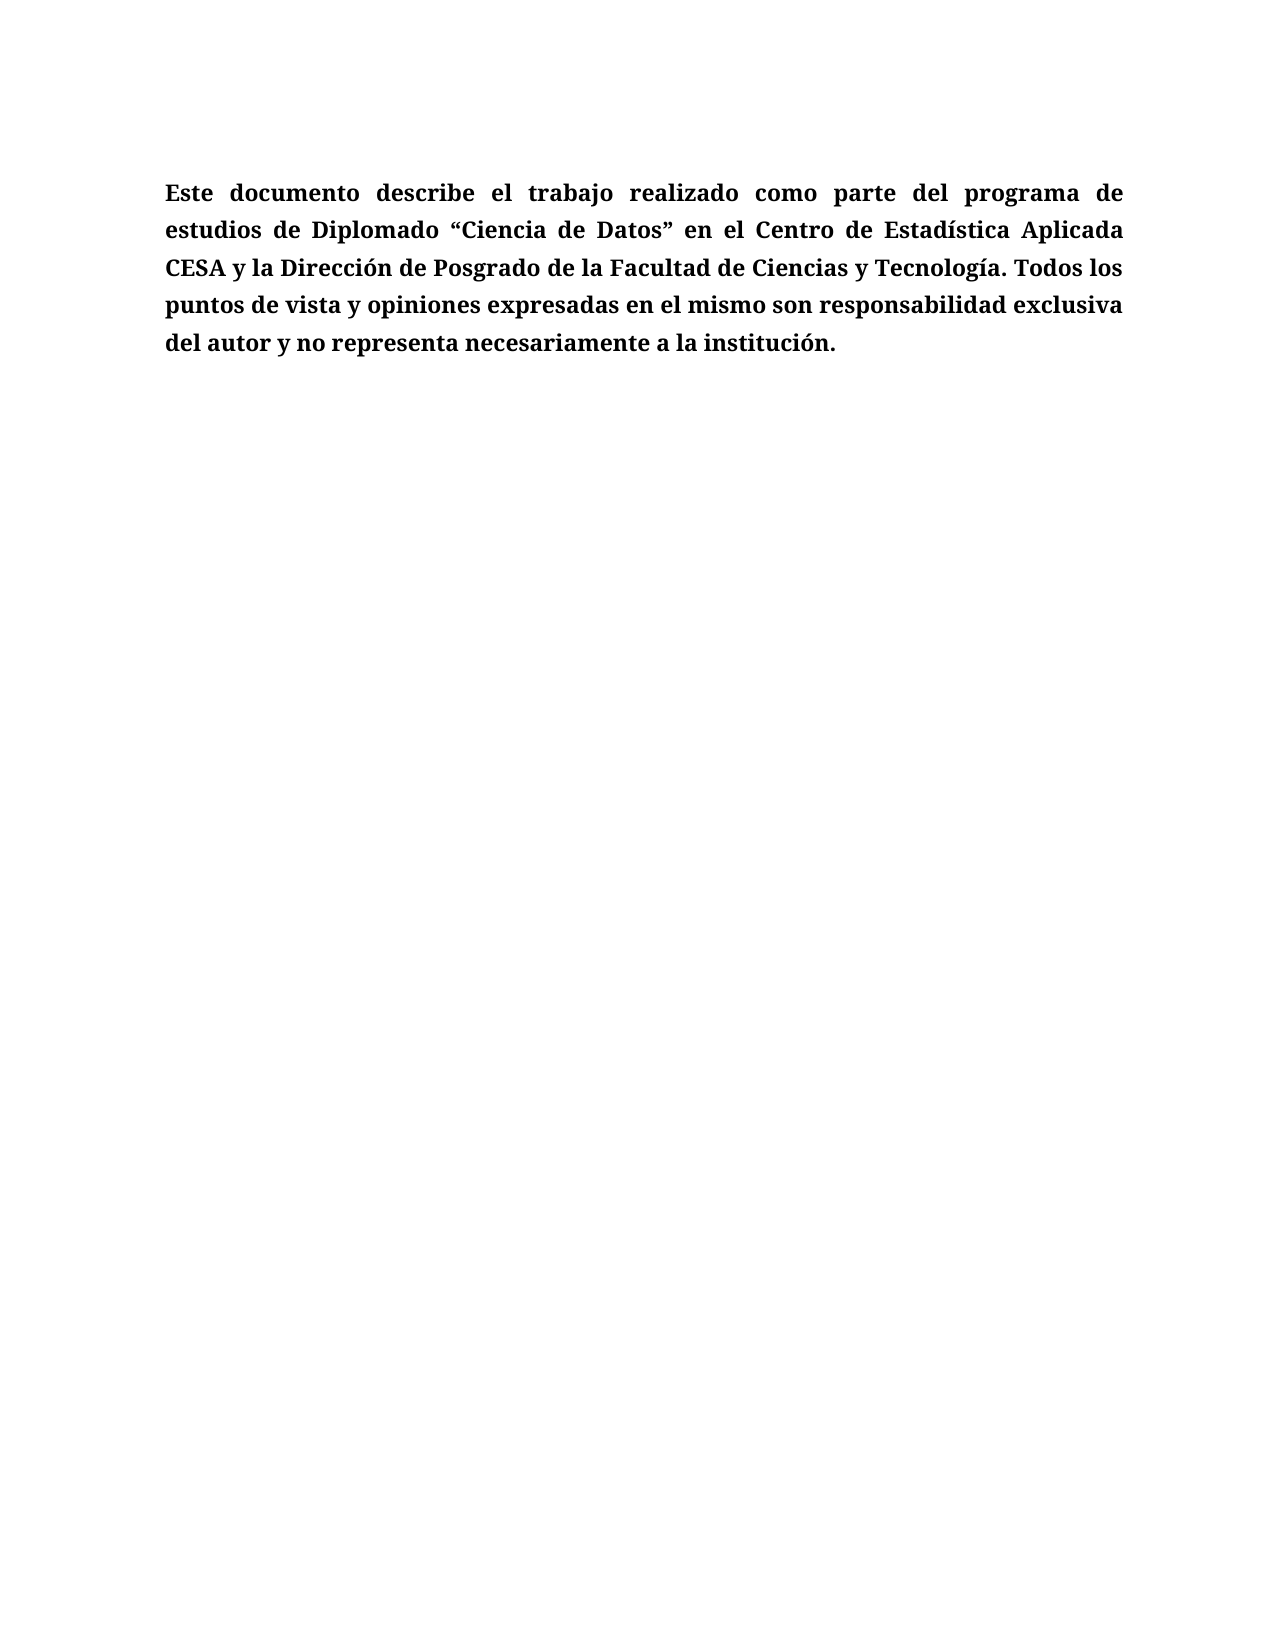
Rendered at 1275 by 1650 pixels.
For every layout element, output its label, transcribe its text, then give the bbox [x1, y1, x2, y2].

text Este documento describe el trabajo realizado como parte del programa de estudios de Diplomado “Ciencia de Datos” en el Centro de Estadística Aplicada CESA y la Dirección de Posgrado de la Facultad de Ciencias y Tecnología. Todos los puntos de vista y opiniones expresadas en el mismo son responsabilidad exclusiva del autor y no representa necesariamente a la institución. [165, 177, 1125, 358]
